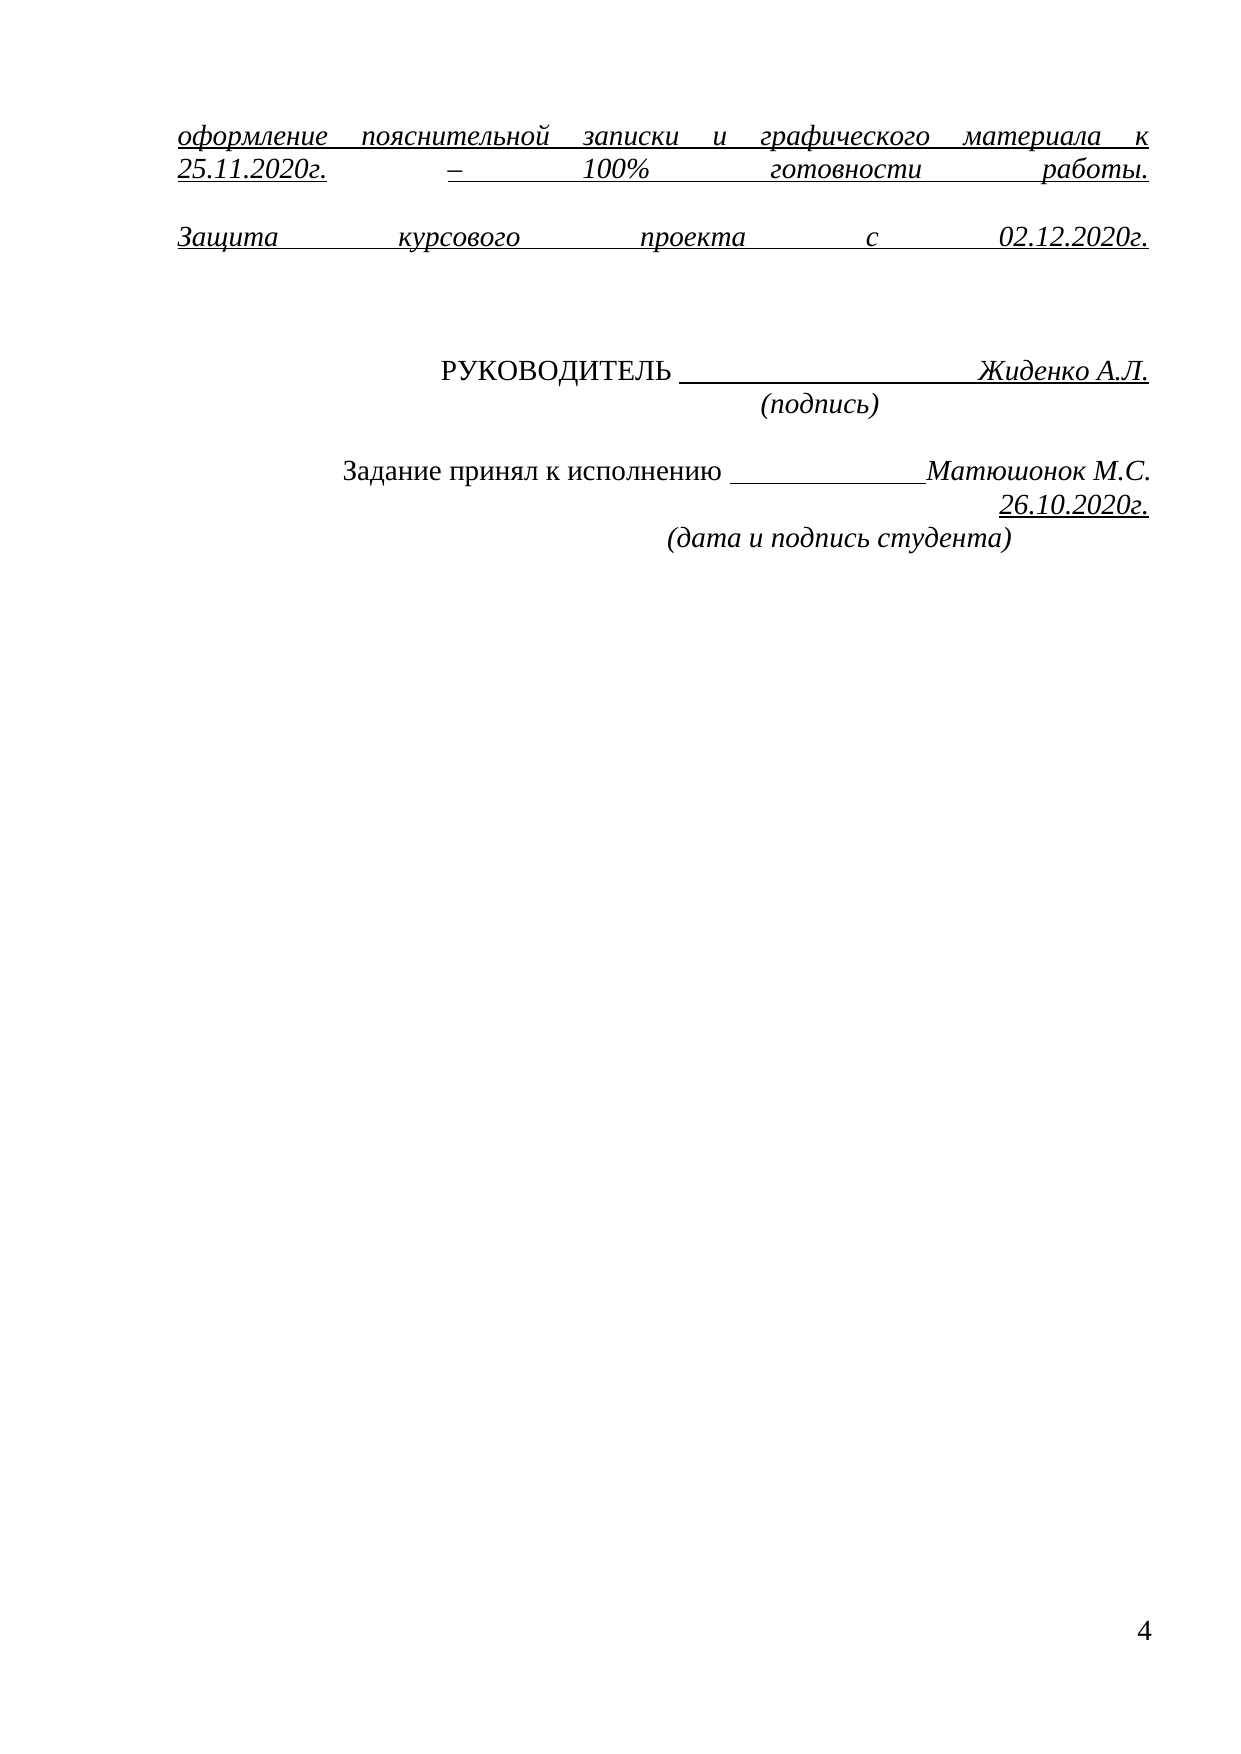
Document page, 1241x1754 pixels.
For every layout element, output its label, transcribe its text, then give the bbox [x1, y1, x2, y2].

text Защита курсового проекта с 02.12.2020г. [177, 219, 1152, 286]
text (дата и подпись студента) [177, 521, 1152, 554]
text оформление пояснительной записки и графического материала к 25.11.2020г. – 100% готовности работы. [177, 118, 1152, 219]
text (подпись) [177, 386, 1152, 420]
text РУКОВОДИТЕЛЬ Жиденко А.Л. [177, 353, 1152, 386]
text Задание принял к исполнению Матюшонок М.С. 26.10.2020г. [177, 453, 1152, 521]
